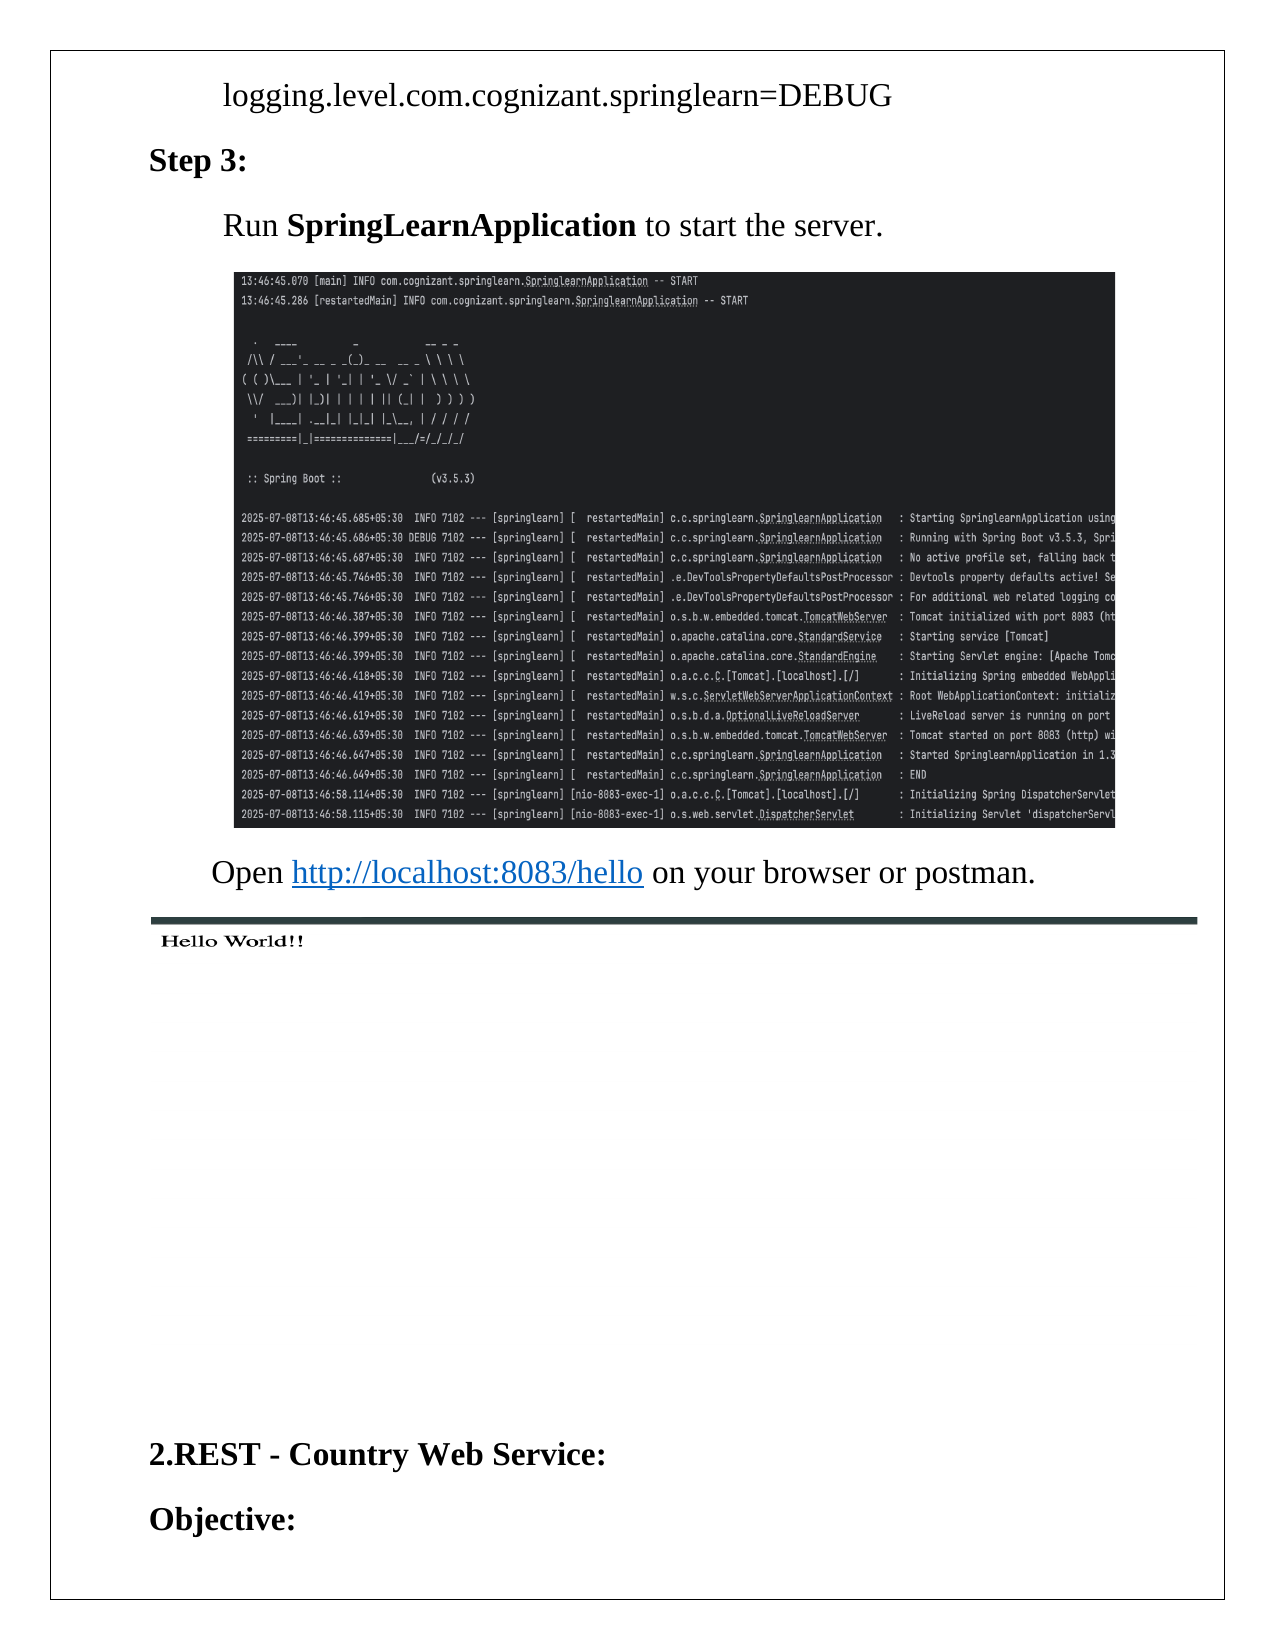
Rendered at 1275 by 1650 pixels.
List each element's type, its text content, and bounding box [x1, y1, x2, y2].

picture [233, 272, 1116, 828]
text Run SpringLearnApplication to start the server. [223, 205, 1200, 243]
subtitle Step 3: [149, 140, 1200, 178]
text logging.level.com.cognizant.springlearn=DEBUG [223, 75, 1200, 113]
text Objective: [149, 1499, 1200, 1537]
text 2.REST - Country Web Service: [149, 1434, 1200, 1473]
picture [151, 917, 1198, 1345]
text Open http://localhost:8083/hello on your browser or postman. [149, 852, 1200, 891]
